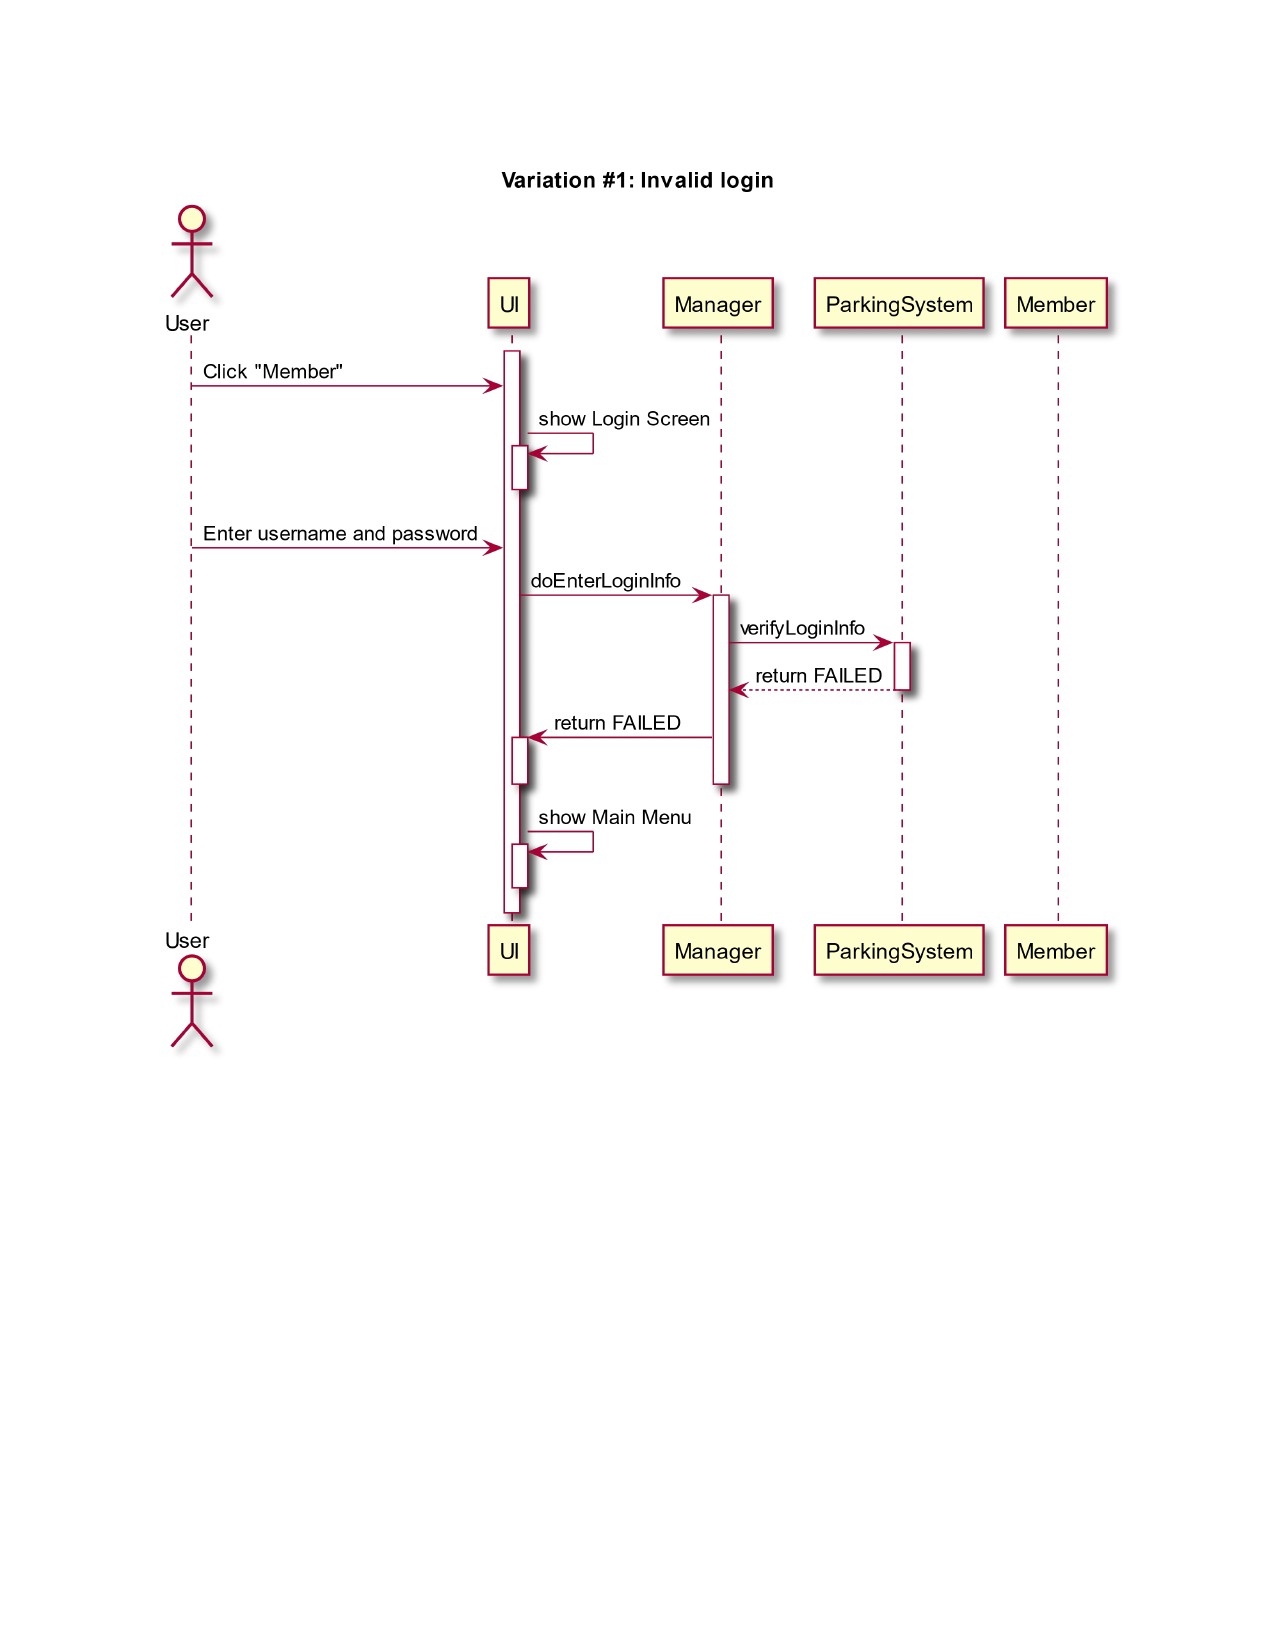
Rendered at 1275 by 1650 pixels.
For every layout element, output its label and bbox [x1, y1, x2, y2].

picture [152, 150, 1123, 1064]
